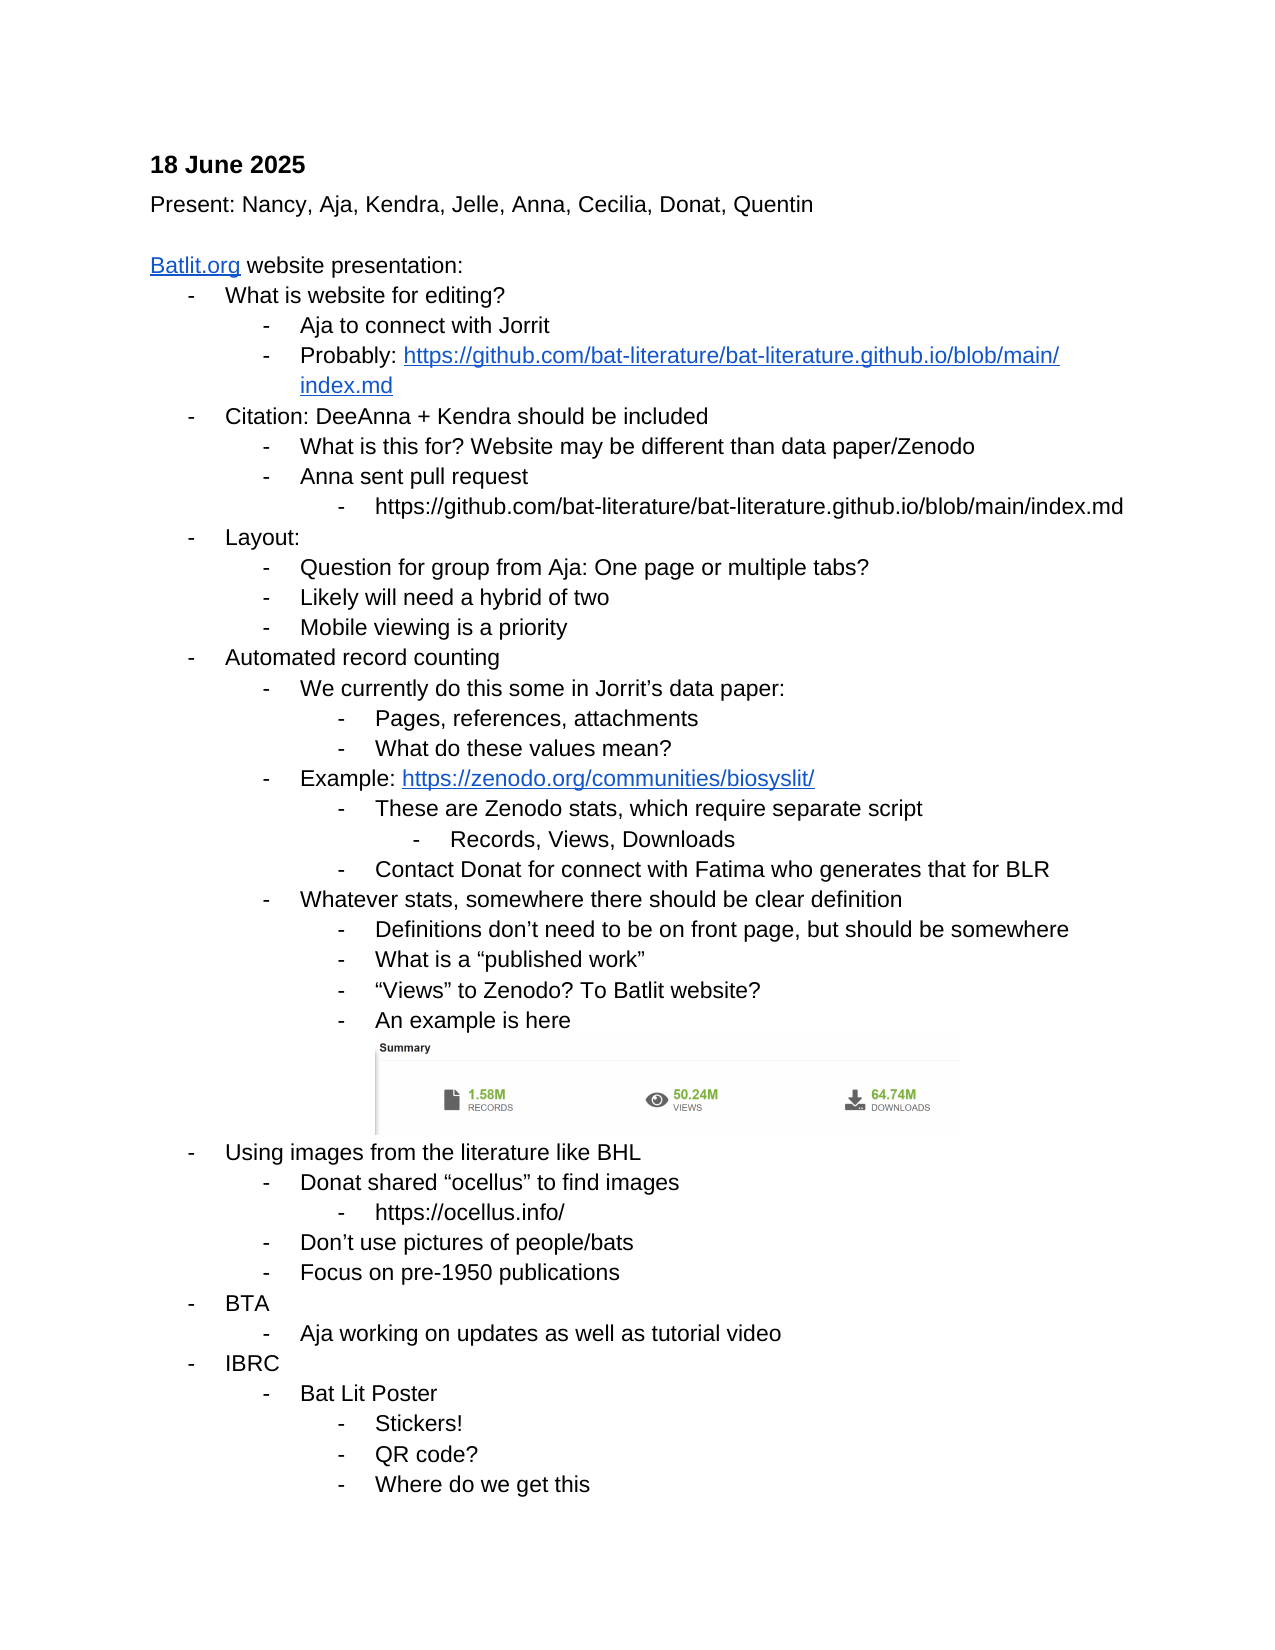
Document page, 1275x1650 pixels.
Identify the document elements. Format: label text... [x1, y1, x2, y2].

text Batlit.org website presentation: [150, 252, 1125, 278]
list Bat Lit Poster [262, 1380, 1125, 1406]
list Question for group from Aja: One page or multiple tabs? [262, 554, 1125, 580]
list Likely will need a hybrid of two [262, 584, 1125, 610]
list https://github.com/bat-literature/bat-literature.github.io/blob/main/index.md [337, 493, 1125, 520]
list Focus on pre-1950 publications [262, 1259, 1125, 1286]
list Anna sent pull request [262, 463, 1125, 489]
list What is this for? Website may be different than data paper/Zenodo [262, 433, 1125, 459]
list Contact Donat for connect with Fatima who generates that for BLR [337, 856, 1125, 882]
text Present: Nancy, Aja, Kendra, Jelle, Anna, Cecilia, Donat, Quentin [150, 191, 1125, 218]
list “Views” to Zenodo? To Batlit website? [337, 977, 1125, 1003]
list Don’t use pictures of people/bats [262, 1229, 1125, 1255]
list IBRC [187, 1350, 1125, 1376]
list Example: https://zenodo.org/communities/biosyslit/ [262, 765, 1125, 792]
list Using images from the literature like BHL [187, 1138, 1125, 1165]
list https://ocellus.info/ [337, 1199, 1125, 1225]
list We currently do this some in Jorrit’s data paper: [262, 674, 1125, 701]
list Pages, references, attachments [337, 705, 1125, 731]
list Where do we get this [337, 1471, 1125, 1497]
picture [375, 1037, 961, 1135]
list Stickers! [337, 1410, 1125, 1437]
list Records, Views, Downloads [412, 826, 1125, 852]
list Donat shared “ocellus” to find images [262, 1169, 1125, 1195]
list Mobile viewing is a priority [262, 614, 1125, 641]
list Aja working on updates as well as tutorial video [262, 1320, 1125, 1346]
list Citation: DeeAnna + Kendra should be included [187, 403, 1125, 429]
list Whatever stats, somewhere there should be clear definition [262, 886, 1125, 912]
list QR code? [337, 1441, 1125, 1467]
list Probably: https://github.com/bat-literature/bat-literature.github.io/blob/main/index.md [262, 342, 1125, 399]
list Aja to connect with Jorrit [262, 312, 1125, 338]
list BTA [187, 1289, 1125, 1316]
list What is website for editing? [187, 282, 1125, 308]
list Layout: [187, 523, 1125, 550]
list Definitions don’t need to be on front page, but should be somewhere [337, 916, 1125, 943]
list What do these values mean? [337, 735, 1125, 761]
list These are Zenodo stats, which require separate script [337, 795, 1125, 822]
list Automated record counting [187, 644, 1125, 671]
list What is a “published work” [337, 946, 1125, 973]
subtitle 18 June 2025 [150, 150, 1125, 179]
